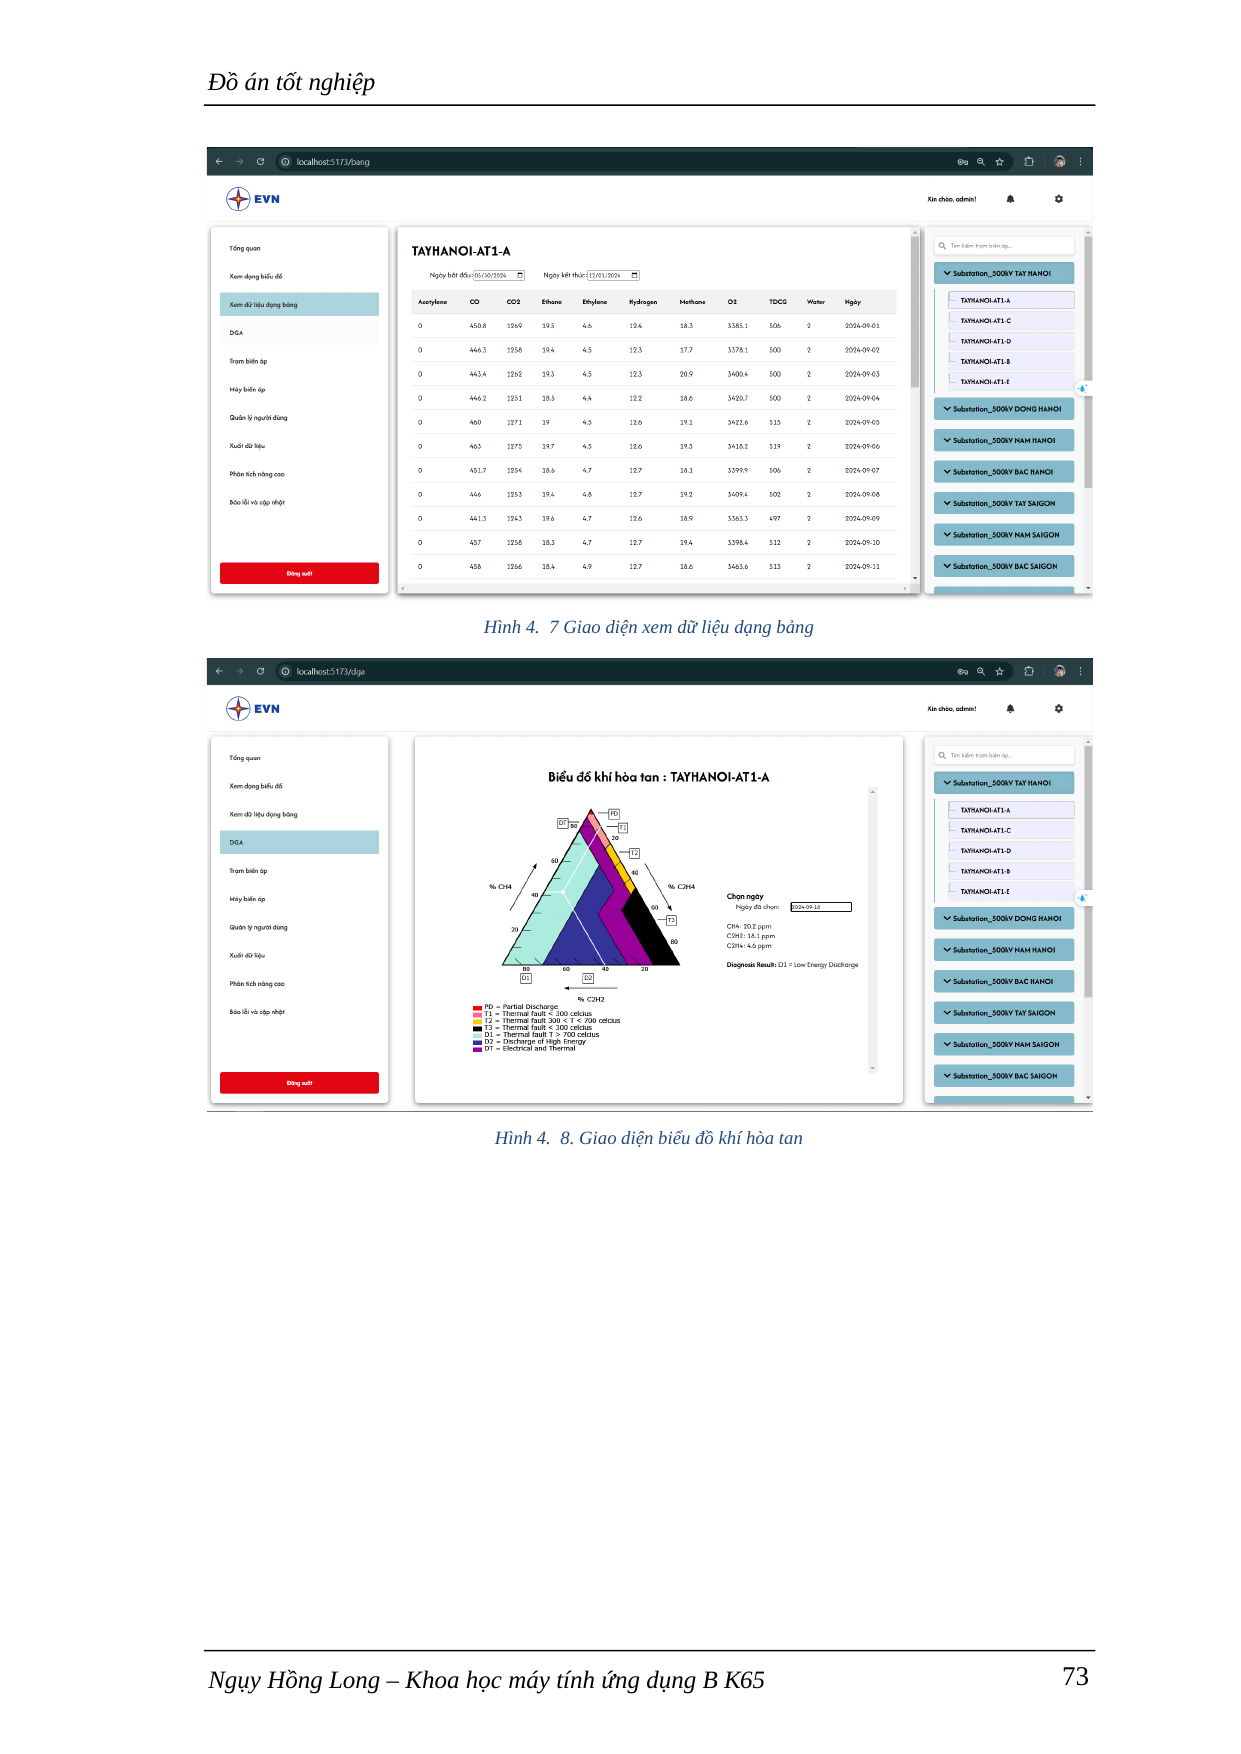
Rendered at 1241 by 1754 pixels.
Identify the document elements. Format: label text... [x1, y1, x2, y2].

picture [206, 147, 1093, 601]
picture [206, 658, 1093, 1112]
